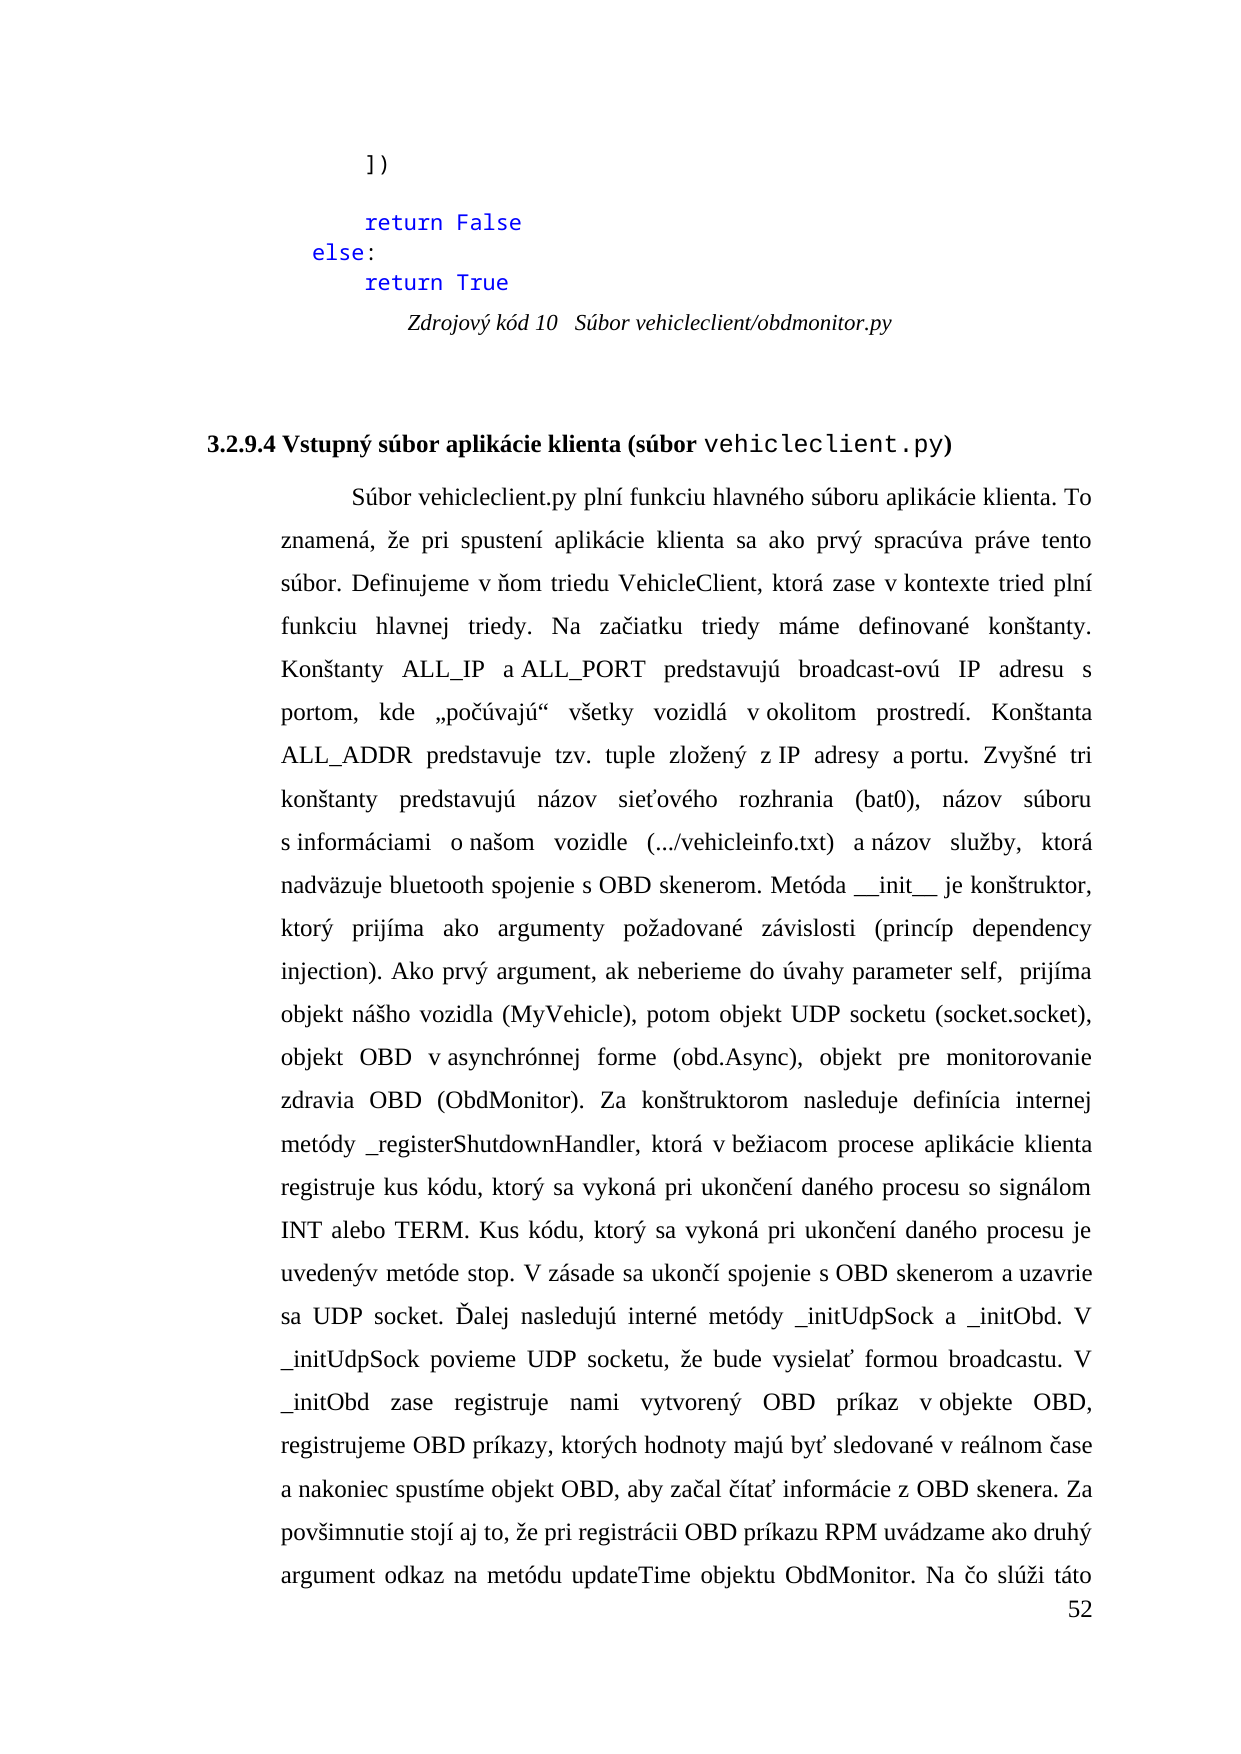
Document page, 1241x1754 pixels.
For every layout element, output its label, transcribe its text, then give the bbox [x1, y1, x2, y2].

subtitle 3.2.9.4 Vstupný súbor aplikácie klienta (súbor vehicleclient.py) [207, 429, 1092, 460]
text return False [207, 207, 1092, 237]
text else: [207, 237, 1092, 267]
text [281, 482, 1092, 1589]
text return True [207, 267, 1092, 297]
text ]) [207, 148, 1092, 177]
text Zdrojový kód 10 Súbor vehicleclient/obdmonitor.py [207, 309, 1092, 336]
